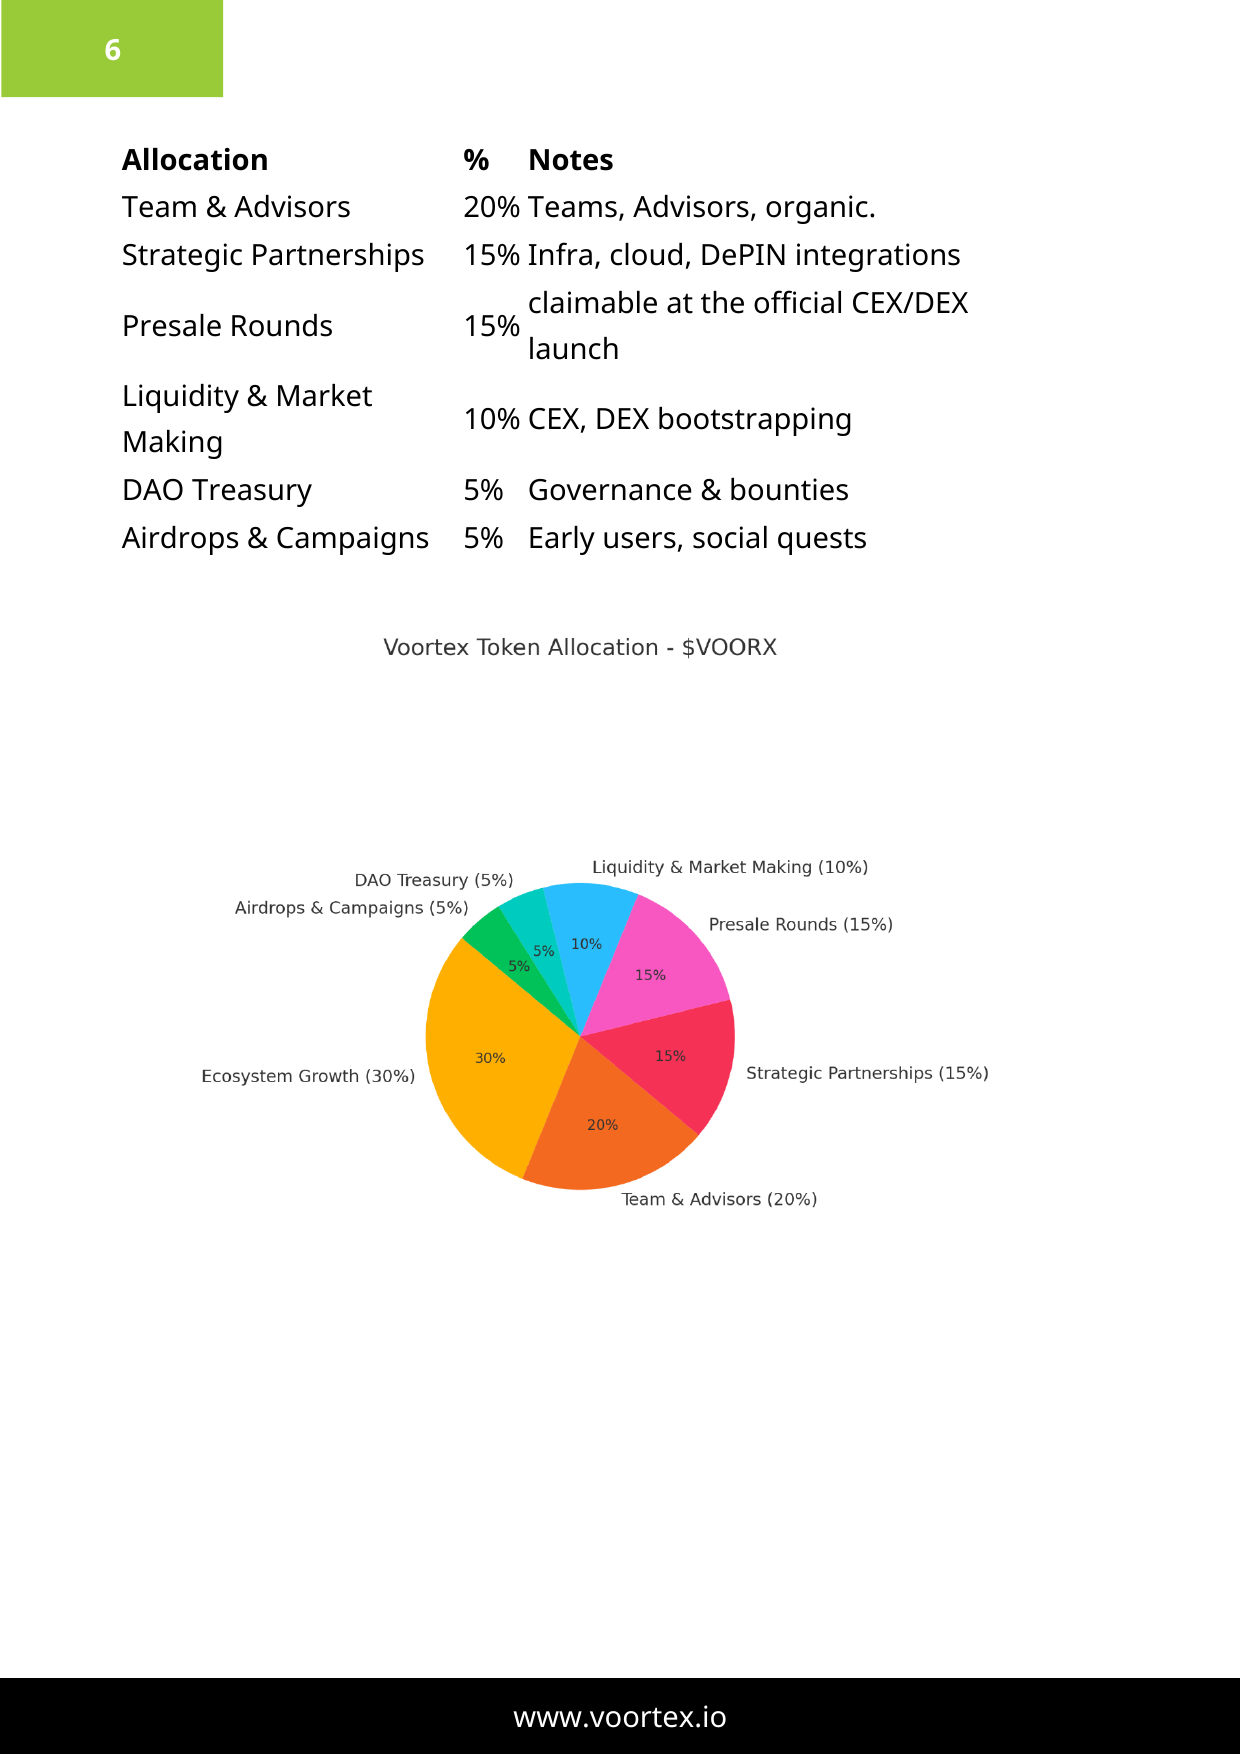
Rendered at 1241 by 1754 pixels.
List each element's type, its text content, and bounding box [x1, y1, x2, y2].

table_cell Liquidity & Market Making [120, 374, 461, 468]
table_cell 15% [461, 233, 526, 281]
table_cell Presale Rounds [120, 281, 461, 374]
table_cell Strategic Partnerships [120, 233, 461, 281]
table_cell Governance & bounties [526, 468, 1059, 515]
table_cell 5% [461, 515, 526, 563]
table_cell 10% [461, 374, 526, 468]
table_cell DAO Treasury [120, 468, 461, 515]
table_cell Team & Advisors [120, 185, 461, 233]
table_cell Infra, cloud, DePIN integrations [526, 233, 1059, 281]
table_cell Airdrops & Campaigns [120, 515, 461, 563]
table_cell Teams, Advisors, organic. [526, 185, 1059, 233]
table_cell 15% [461, 281, 526, 374]
table_header Allocation [120, 137, 461, 185]
table_cell CEX, DEX bootstrapping [526, 374, 1059, 468]
table_cell Early users, social quests [526, 515, 1059, 563]
table_cell 5% [461, 468, 526, 515]
table_cell claimable at the official CEX/DEX launch [526, 281, 1059, 374]
table_header % [461, 137, 526, 185]
table_cell 20% [461, 185, 526, 233]
table_header Notes [526, 137, 1059, 185]
picture [190, 622, 1000, 1426]
